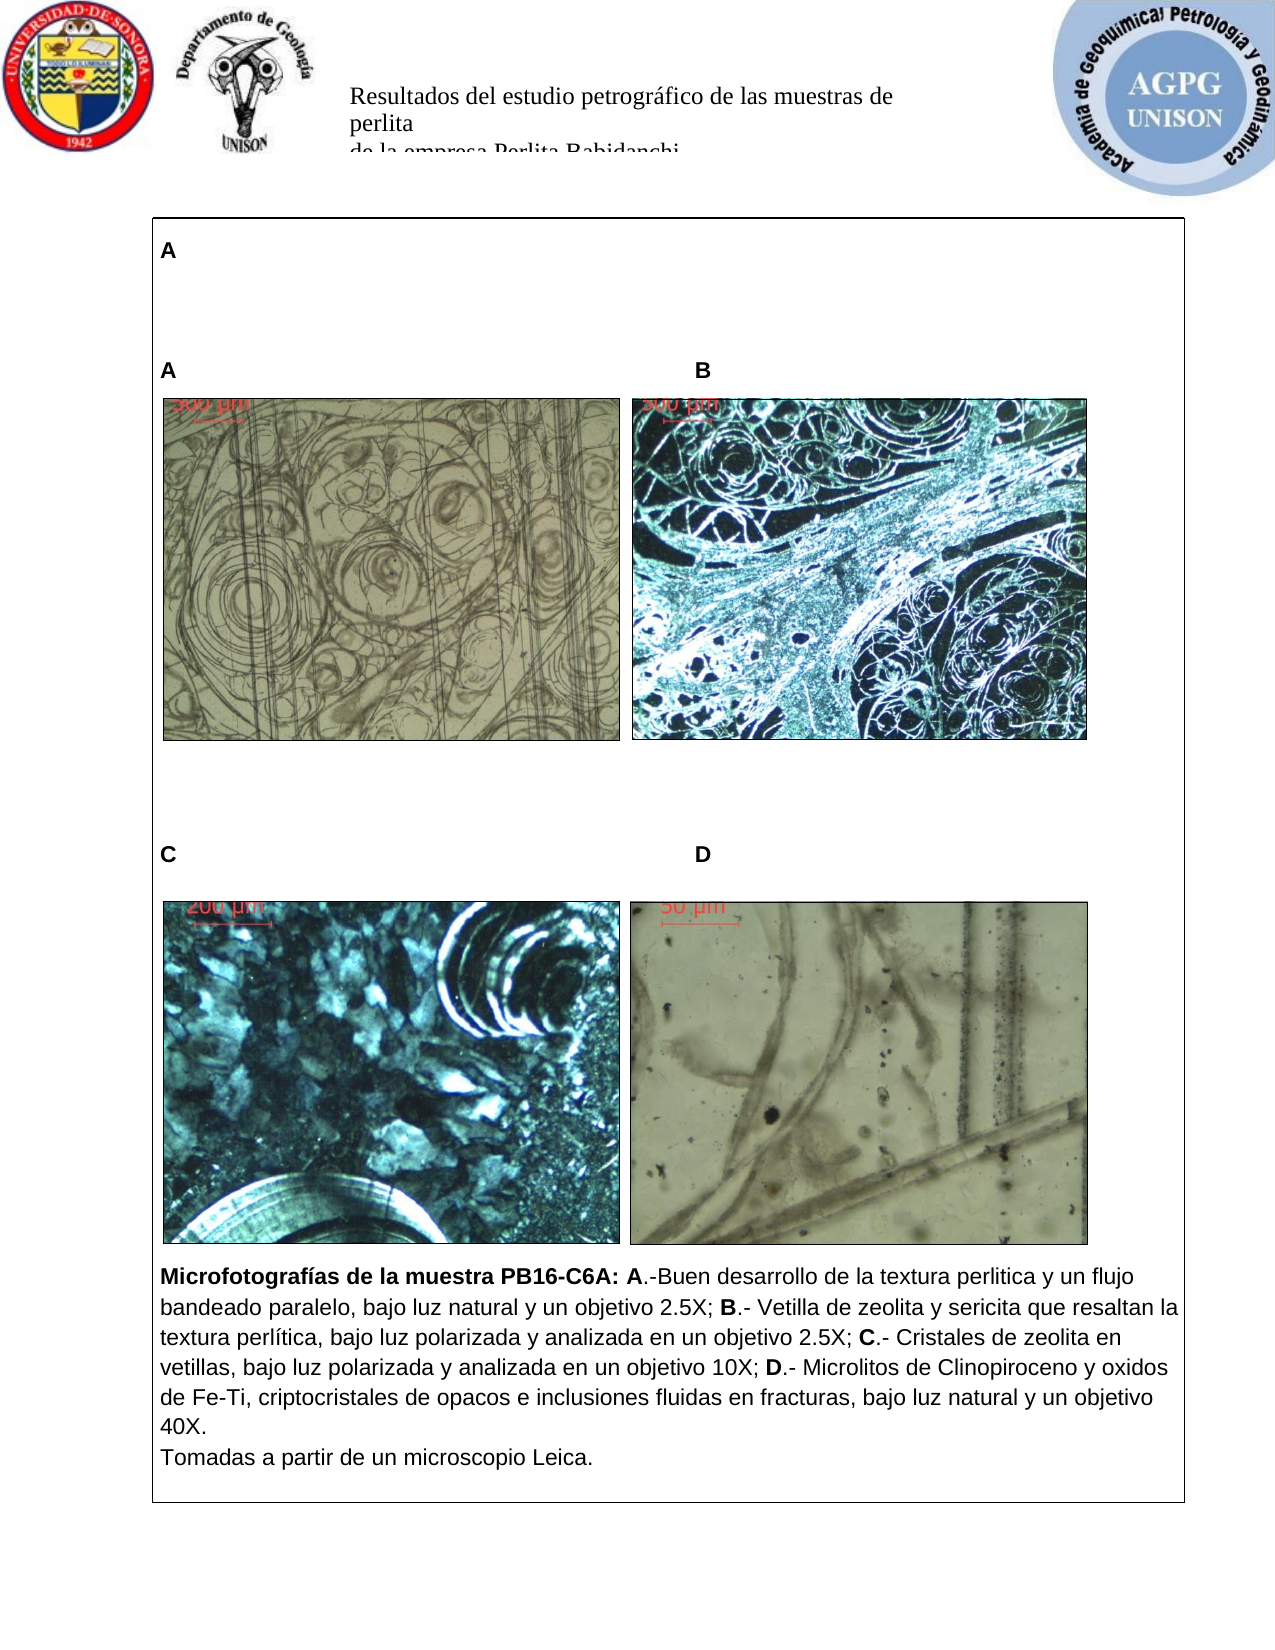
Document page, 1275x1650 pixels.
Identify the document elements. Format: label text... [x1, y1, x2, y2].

picture [165, 6, 322, 154]
text A [160, 237, 1275, 263]
text Microfotografías de la muestra PB16-C6A: A.-Buen desarrollo de la textura perlitica y un flujo bandeado paralelo, bajo luz natural y un objetivo 2.5X; B.- Vetilla de zeolita y sericita que resaltan la textura perlítica, bajo luz polarizada y analizada en un objetivo 2.5X; C.- Cristales de zeolita en vetillas, bajo luz polarizada y analizada en un objetivo 10X; D.- Microlitos de Clinopiroceno y oxidos de Fe-Ti, criptocristales de opacos e inclusiones fluidas en fracturas, bajo luz natural y un objetivo [160, 1263, 1181, 1411]
text A B [160, 357, 1275, 383]
text Tomadas a partir de un microscopio Leica. [160, 1443, 1275, 1470]
picture [0, 0, 157, 155]
text C D [160, 841, 1275, 867]
picture [1052, 0, 1275, 206]
picture [164, 902, 619, 1243]
picture [164, 399, 619, 740]
picture [631, 903, 1087, 1244]
picture [633, 400, 1086, 739]
text 40X. [160, 1414, 1275, 1439]
